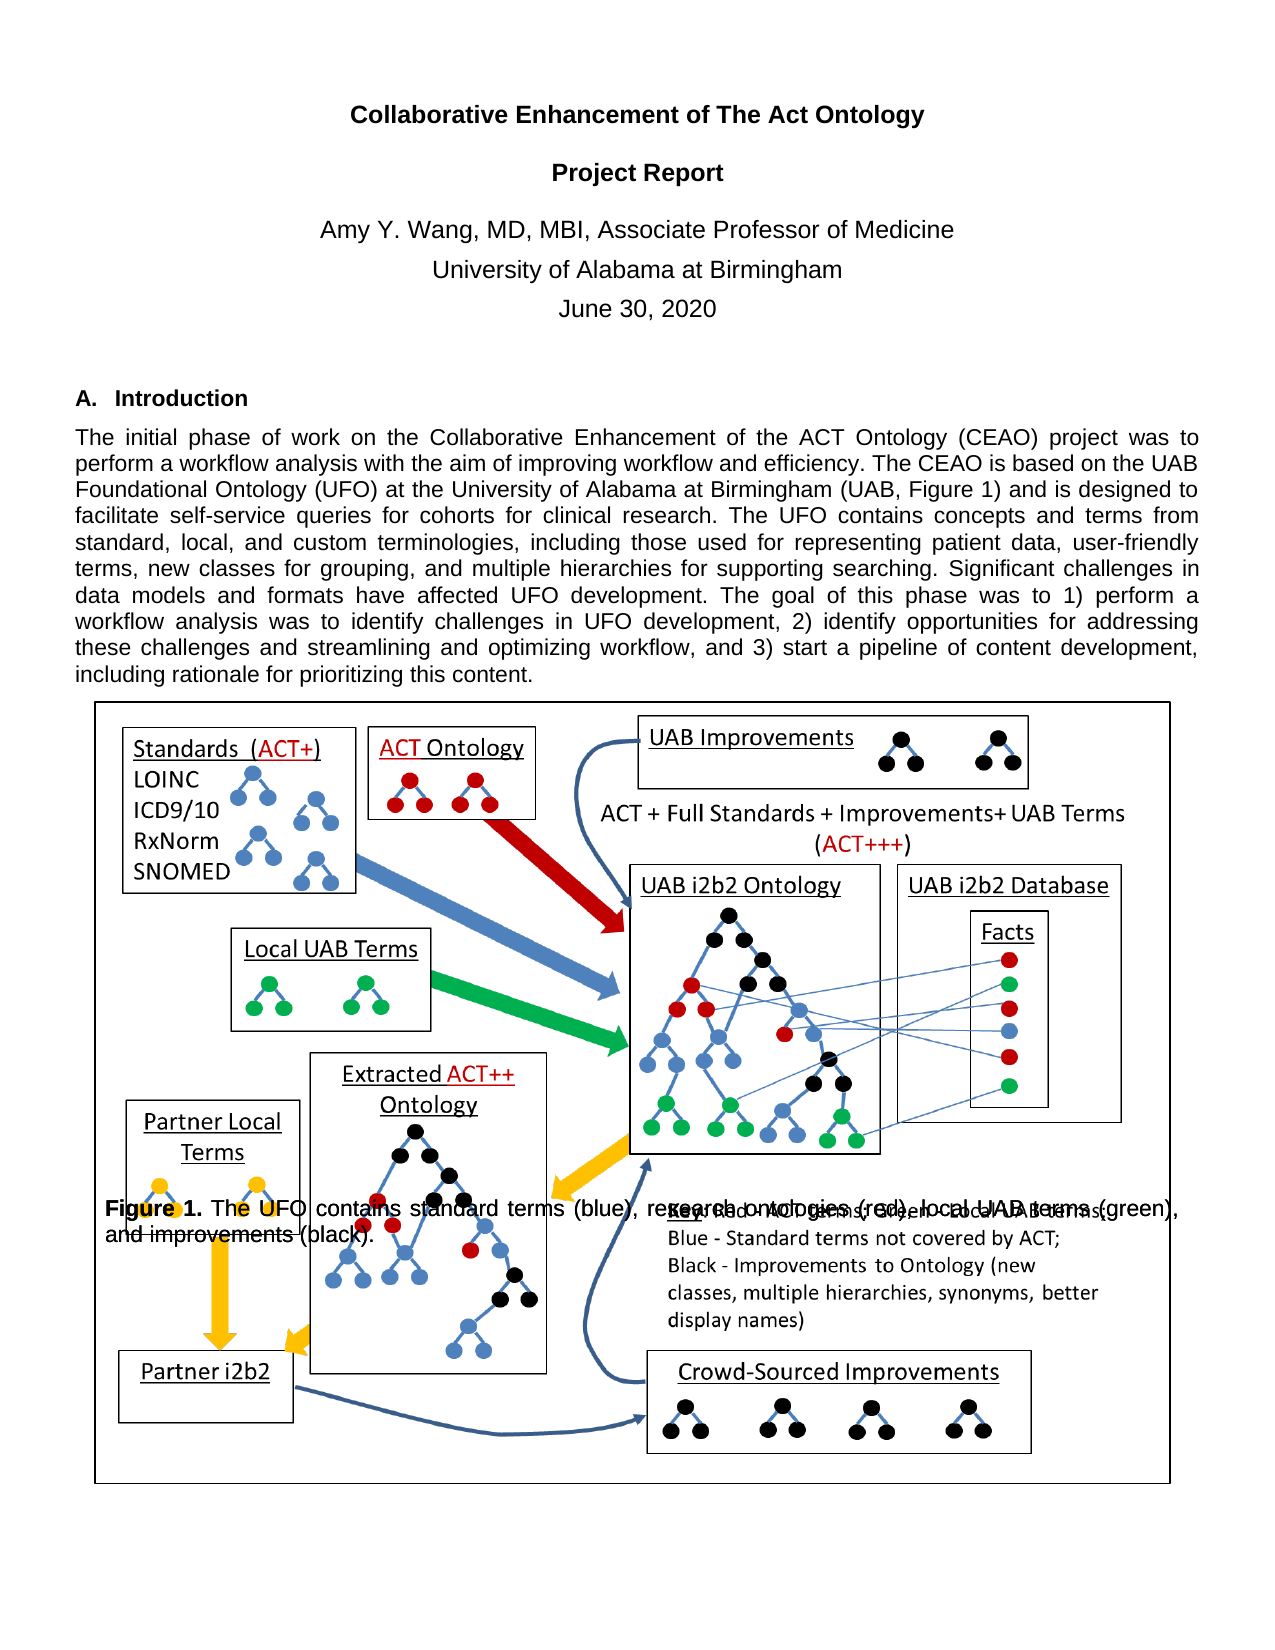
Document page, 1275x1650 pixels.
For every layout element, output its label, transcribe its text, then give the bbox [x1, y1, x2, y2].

subtitle University of Alabama at Birmingham [75, 254, 1200, 283]
subtitle Project Report [75, 158, 1200, 187]
picture [117, 712, 1152, 1454]
subtitle Collaborative Enhancement of The Act Ontology [75, 100, 1200, 129]
subtitle Introduction [75, 384, 1200, 411]
subtitle June 30, 2020 [75, 294, 1200, 322]
subtitle Amy Y. Wang, MD, MBI, Associate Professor of Medicine [75, 215, 1200, 244]
text The initial phase of work on the Collaborative Enhancement of the ACT Ontology (CEAO) project was to perform a workflow analysis with the aim of improving workflow and efficiency. The CEAO is based on the UAB Foundational Ontology (UFO) at the University of Alabama at Birmingham (UAB, Figure 1) and is designed to facilitate self-service queries for cohorts for clinical research. The UFO contains concepts and terms from standard, local, and custom terminologies, including those used for representing patient data, user-friendly terms, new classes for grouping, and multiple hierarchies for supporting searching. Significant challenges in data models and formats have affected UFO development. The goal of this phase was to 1) perform a workflow analysis was to identify challenges in UFO development, 2) identify opportunities for addressing these challenges and streamlining and optimizing workflow, and 3) start a pipeline of content development, including rationale for prioritizing this content. [75, 423, 1200, 687]
